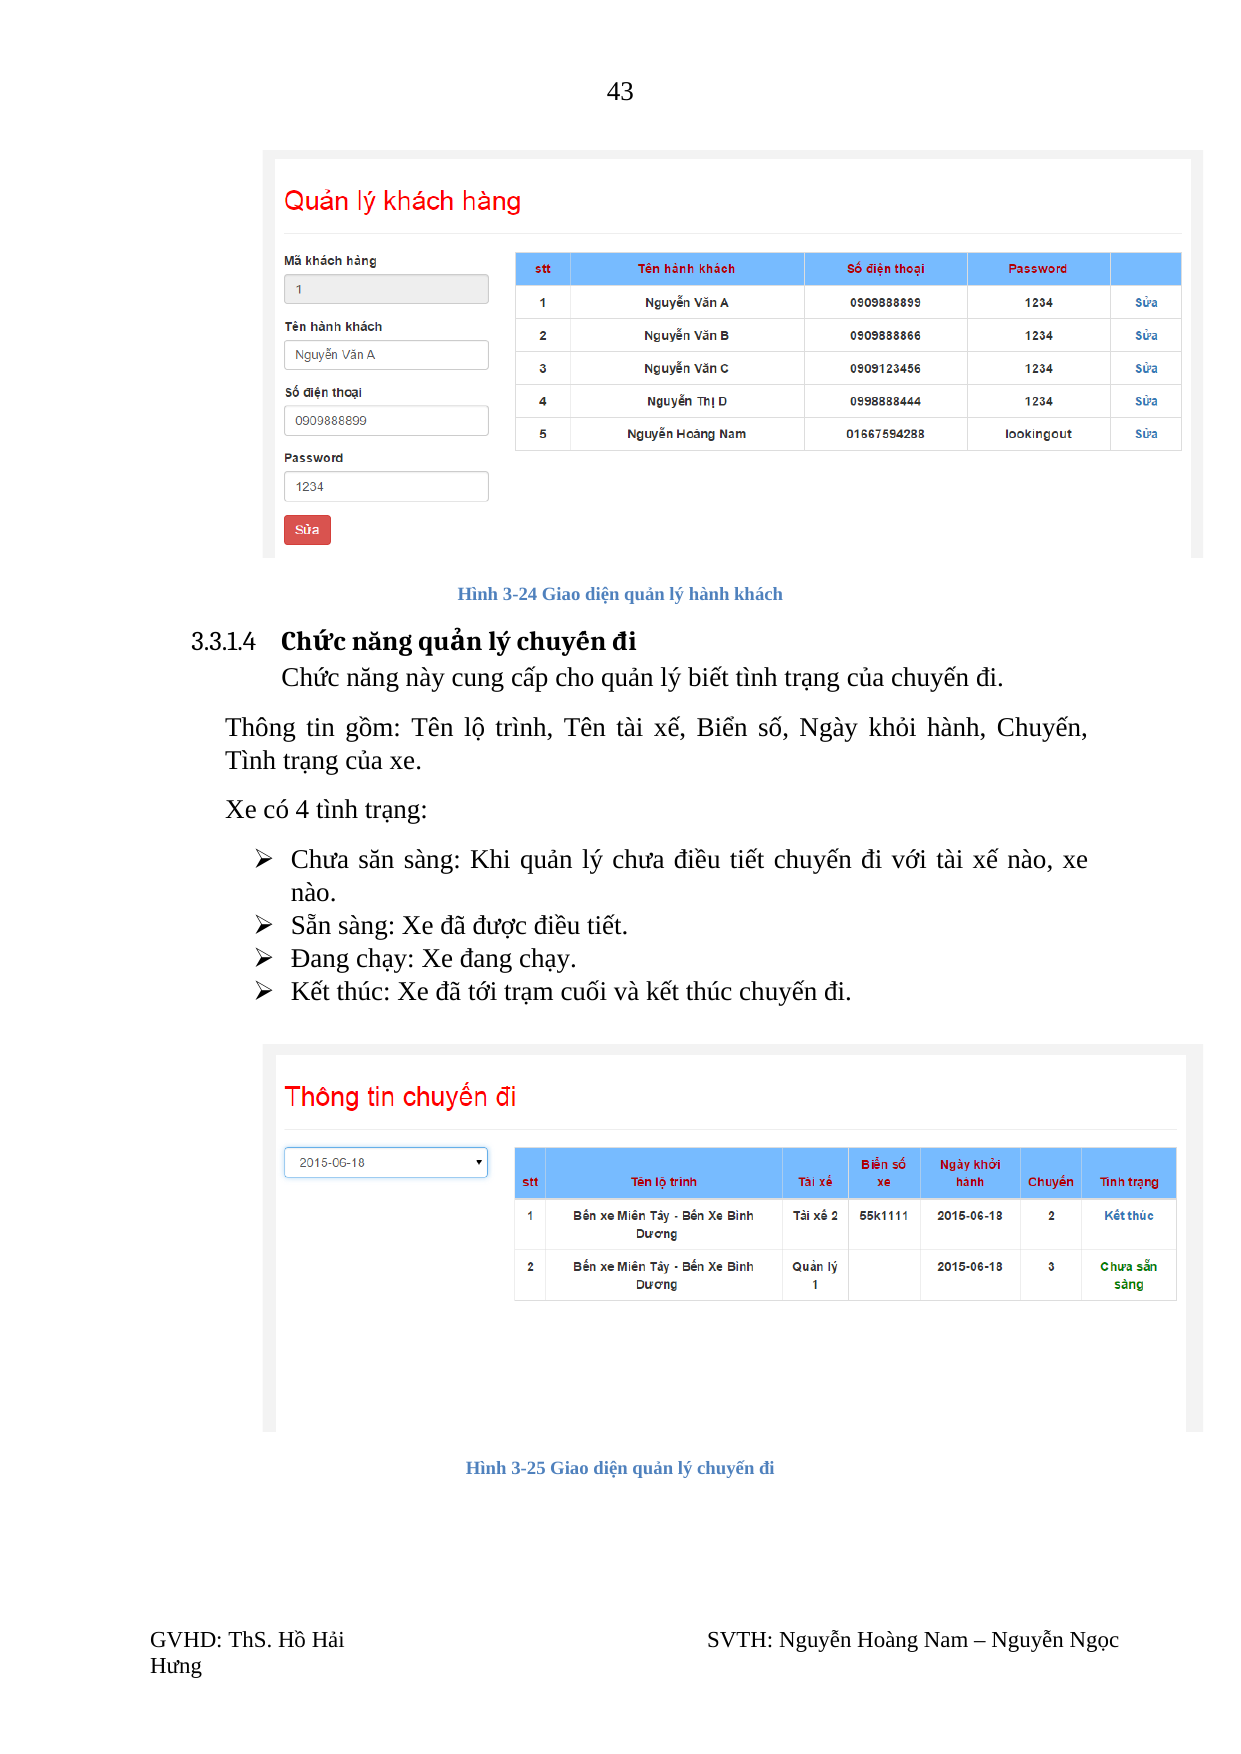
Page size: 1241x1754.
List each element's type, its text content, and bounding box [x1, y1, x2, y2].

text Thông tin gồm: Tên lộ trình, Tên tài xế, Biển số, Ngày khỏi hành, Chuyến, Tình trạng của xe. [225, 711, 1090, 775]
list Chưa săn sàng: Khi quản lý chưa điều tiết chuyến đi với tài xế nào, xe nào. [253, 843, 1090, 907]
text Hình 3-15 Giao diện quản lý chuyến đi [150, 1457, 1090, 1478]
picture [262, 1044, 1204, 1432]
text Hình 3-14 Giao diện quản lý hành khách [150, 583, 1090, 605]
text Xe có 4 tình trạng: [150, 793, 1090, 824]
text Chức năng này cung cấp cho quản lý biết tình trạng của chuyến đi. [206, 661, 1090, 692]
subtitle Chức năng quản lý chuyến đi [191, 626, 1090, 657]
list Sẵn sàng: Xe đã được điều tiết. [253, 909, 1090, 940]
list Đang chạy: Xe đang chạy. [253, 942, 1090, 973]
list Kết thúc: Xe đã tới trạm cuối và kết thúc chuyến đi. [253, 975, 1090, 1006]
picture [262, 150, 1204, 558]
